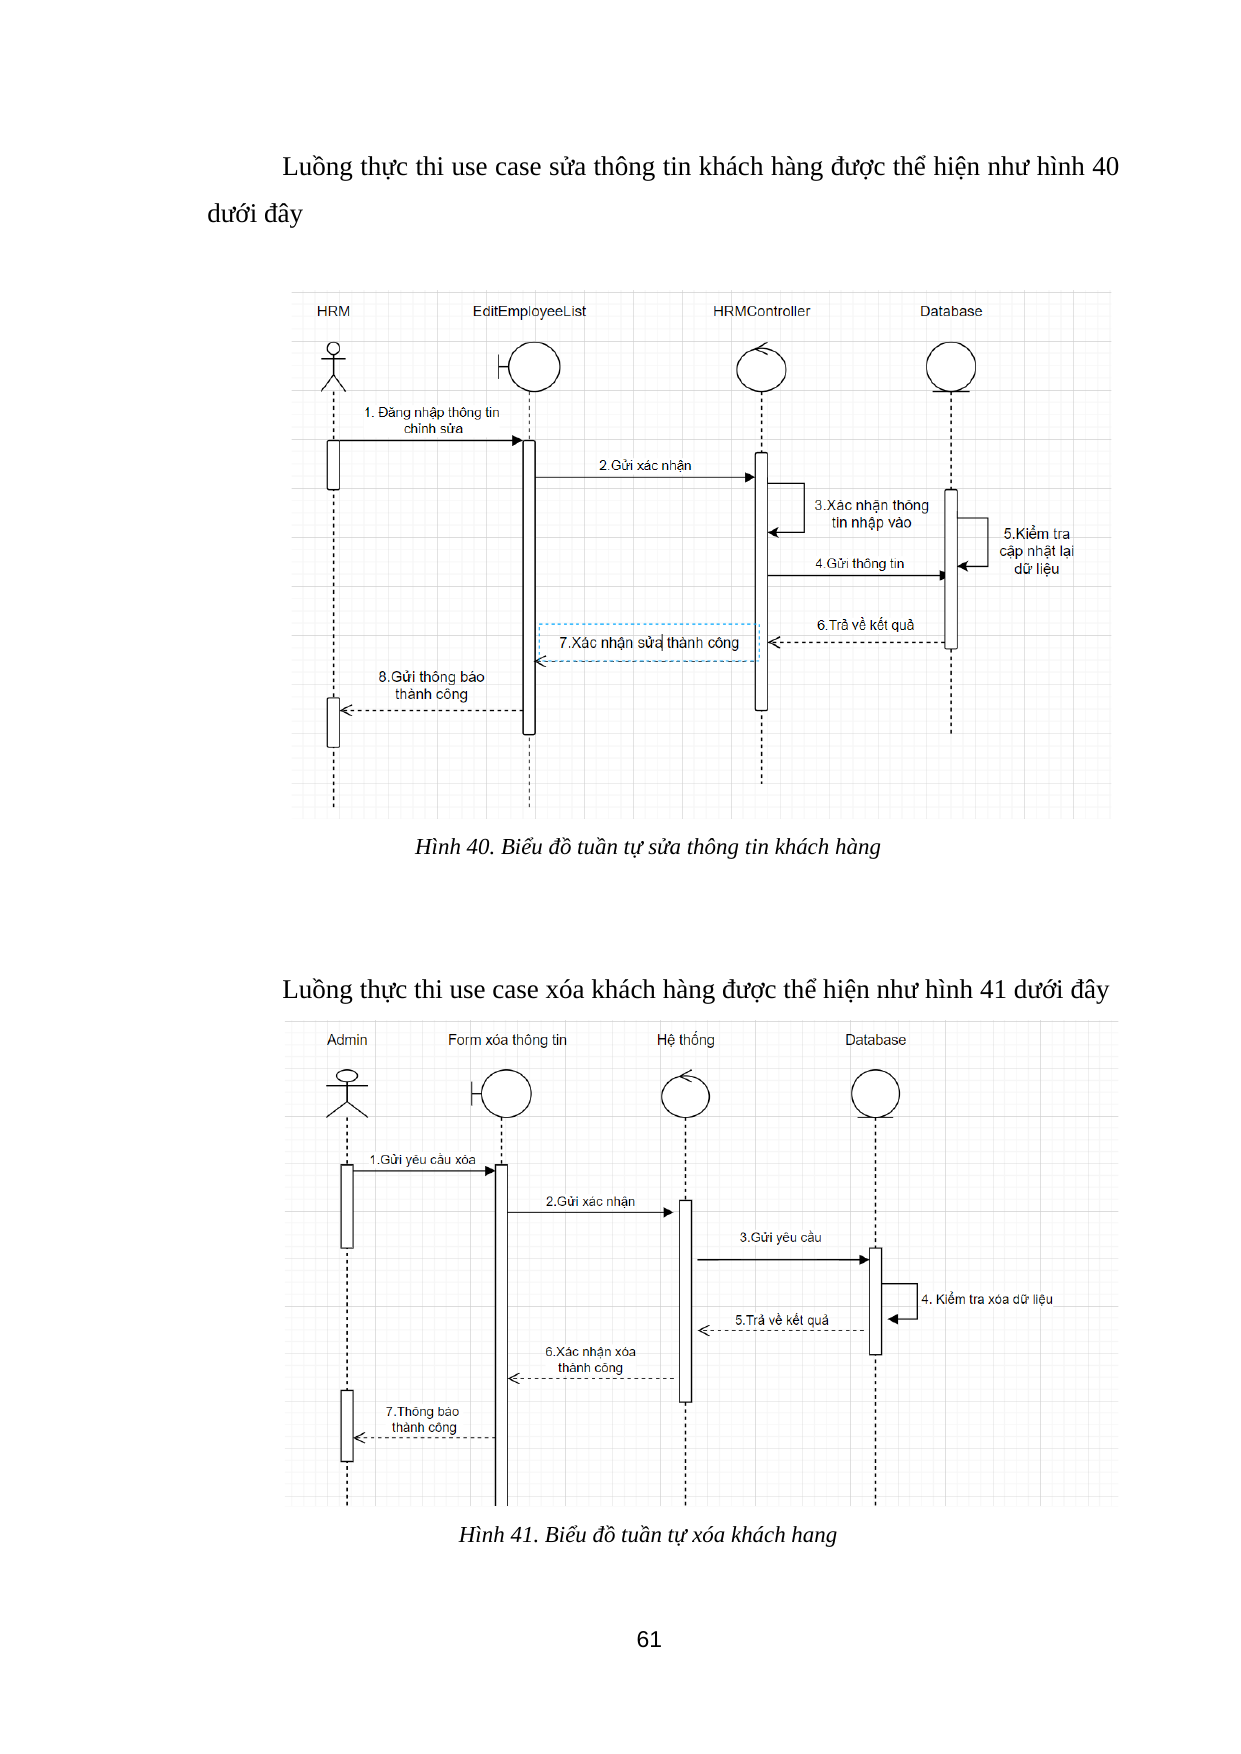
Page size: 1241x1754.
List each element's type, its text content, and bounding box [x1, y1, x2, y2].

picture [284, 1020, 1119, 1507]
text Hình 41. Biểu đồ tuần tự xóa khách hang [177, 1521, 1121, 1547]
text Hình 40. Biểu đồ tuần tự sửa thông tin khách hàng [177, 833, 1121, 859]
text Luồng thực thi use case sửa thông tin khách hàng được thể hiện như hình 40 dưới đây [207, 150, 1121, 228]
text Luồng thực thi use case xóa khách hàng được thể hiện như hình 41 dưới đây [207, 974, 1121, 1005]
picture [291, 290, 1112, 819]
